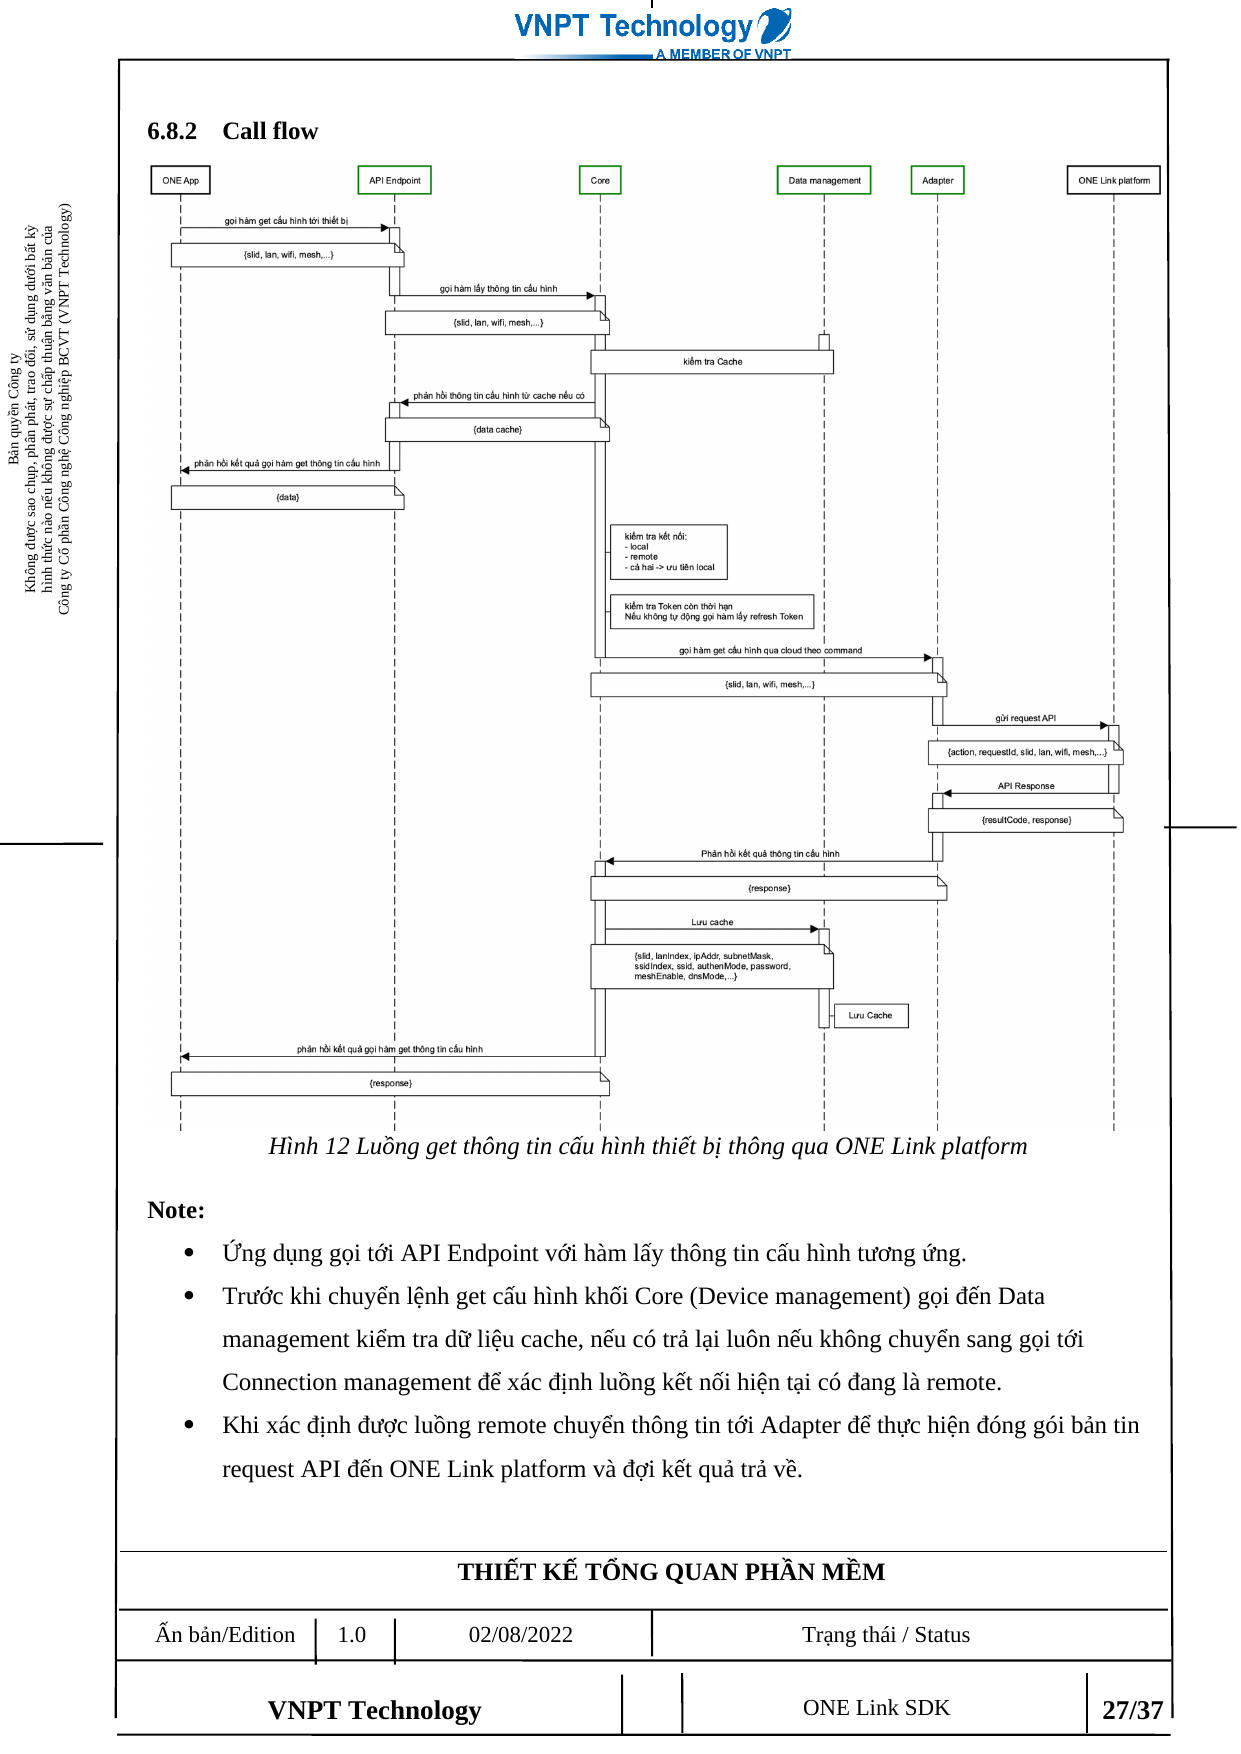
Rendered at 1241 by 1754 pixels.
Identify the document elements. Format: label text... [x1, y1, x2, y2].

picture [514, 8, 792, 59]
list Khi xác định được luồng remote chuyển thông tin tới Adapter để thực hiện đóng gói bản tin request API đến ONE Link platform và đợi kết quả trả về. [184, 1411, 1152, 1482]
text Hình 12 Luồng get thông tin cấu hình thiết bị thông qua ONE Link platform [147, 1131, 1152, 1160]
list Ứng dụng gọi tới API Endpoint với hàm lấy thông tin cấu hình tương ứng. [184, 1238, 1152, 1267]
subtitle Call flow [147, 116, 1152, 145]
picture [147, 159, 1164, 1131]
list Trước khi chuyển lệnh get cấu hình khối Core (Device management) gọi đến Data management kiểm tra dữ liệu cache, nếu có trả lại luôn nếu không chuyển sang gọi tới Connection management để xác định luồng kết nối hiện tại có đang là remote. [184, 1281, 1152, 1396]
text Note: [147, 1195, 1152, 1224]
